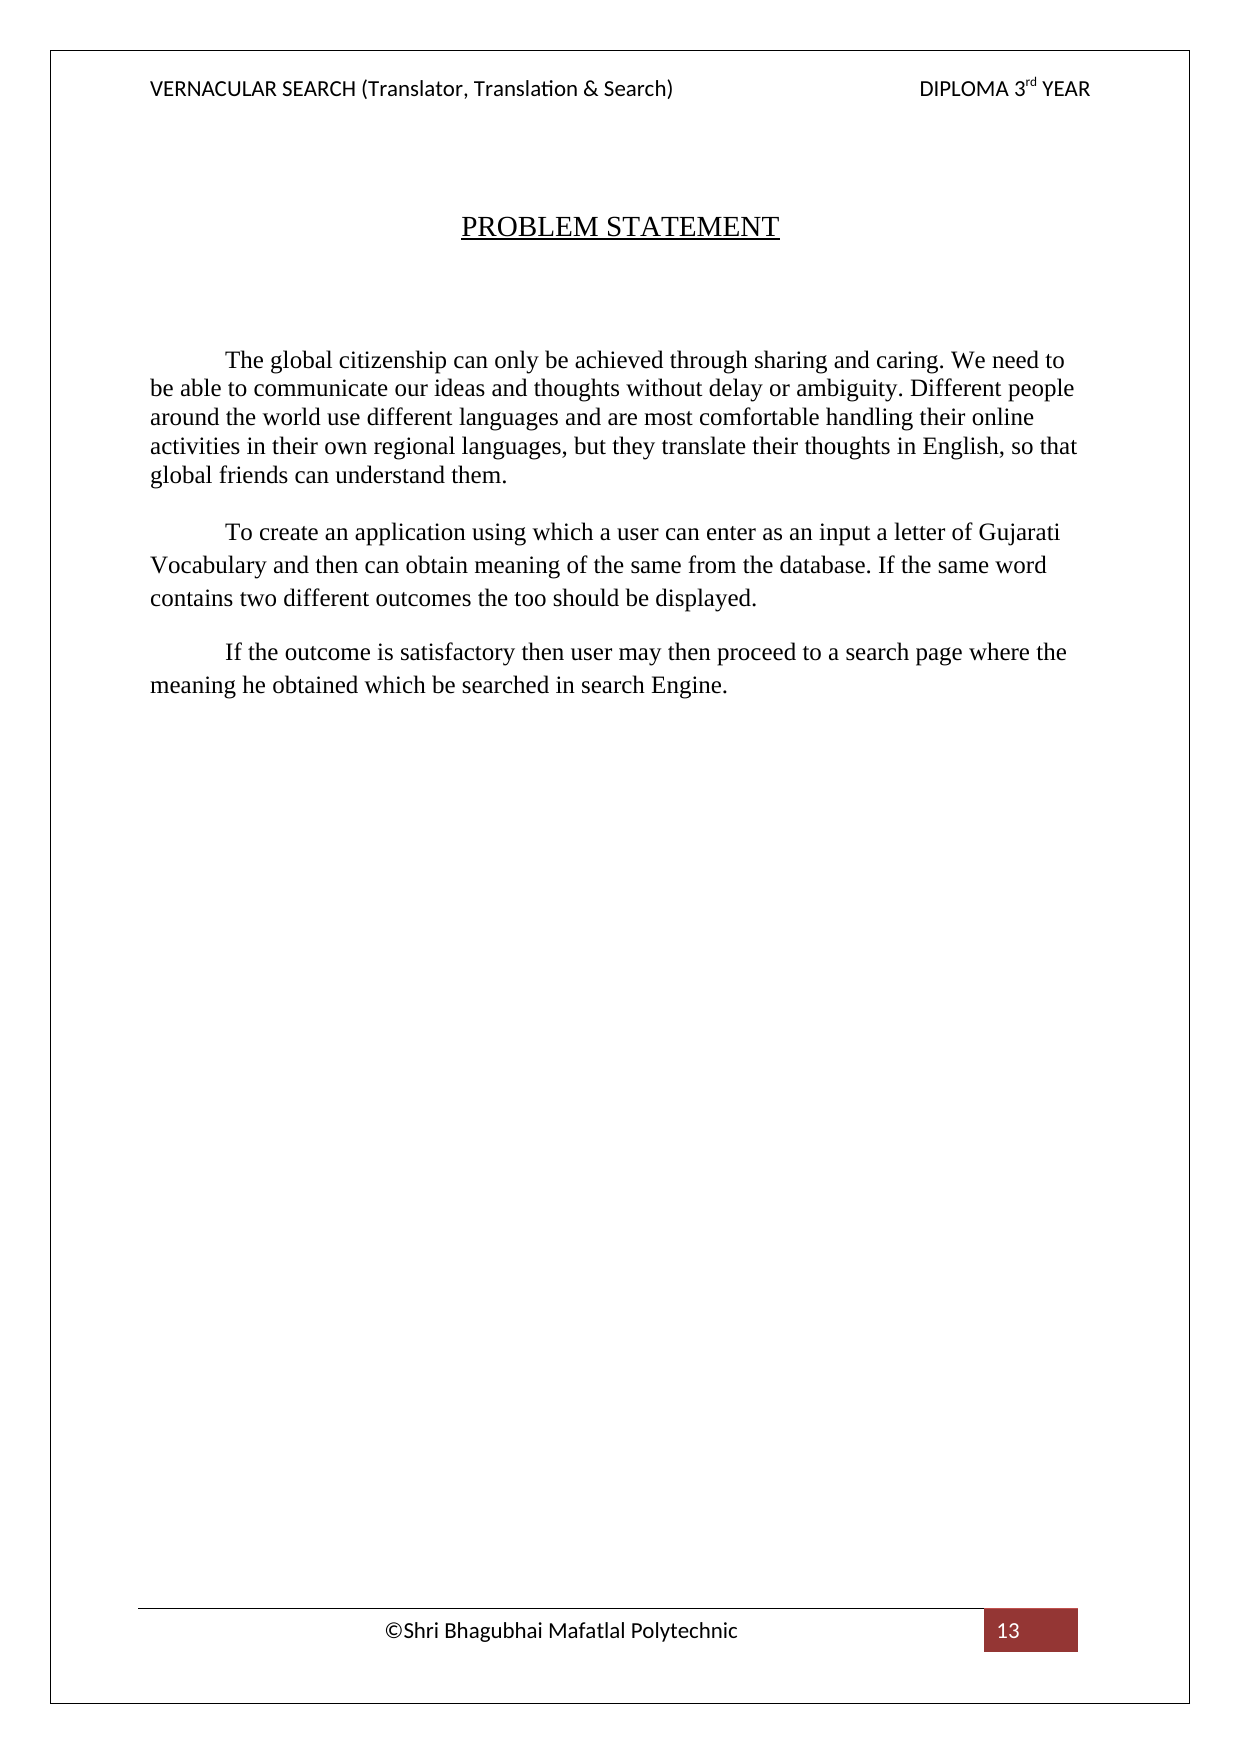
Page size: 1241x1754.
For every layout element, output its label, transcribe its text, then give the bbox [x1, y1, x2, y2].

text The global citizenship can only be achieved through sharing and caring. We need to be able to communicate our ideas and thoughts without delay or ambiguity. Different people around the world use different languages and are most comfortable handling their online activities in their own regional languages, but they translate their thoughts in English, so that global friends can understand them. [150, 345, 1090, 488]
text To create an application using which a user can enter as an input a letter of Gujarati Vocabulary and then can obtain meaning of the same from the database. If the same word contains two different outcomes the too should be displayed. [150, 517, 1090, 612]
text PROBLEM STATEMENT [150, 209, 1090, 243]
text If the outcome is satisfactory then user may then proceed to a search page where the meaning he obtained which be searched in search Engine. [150, 637, 1090, 699]
